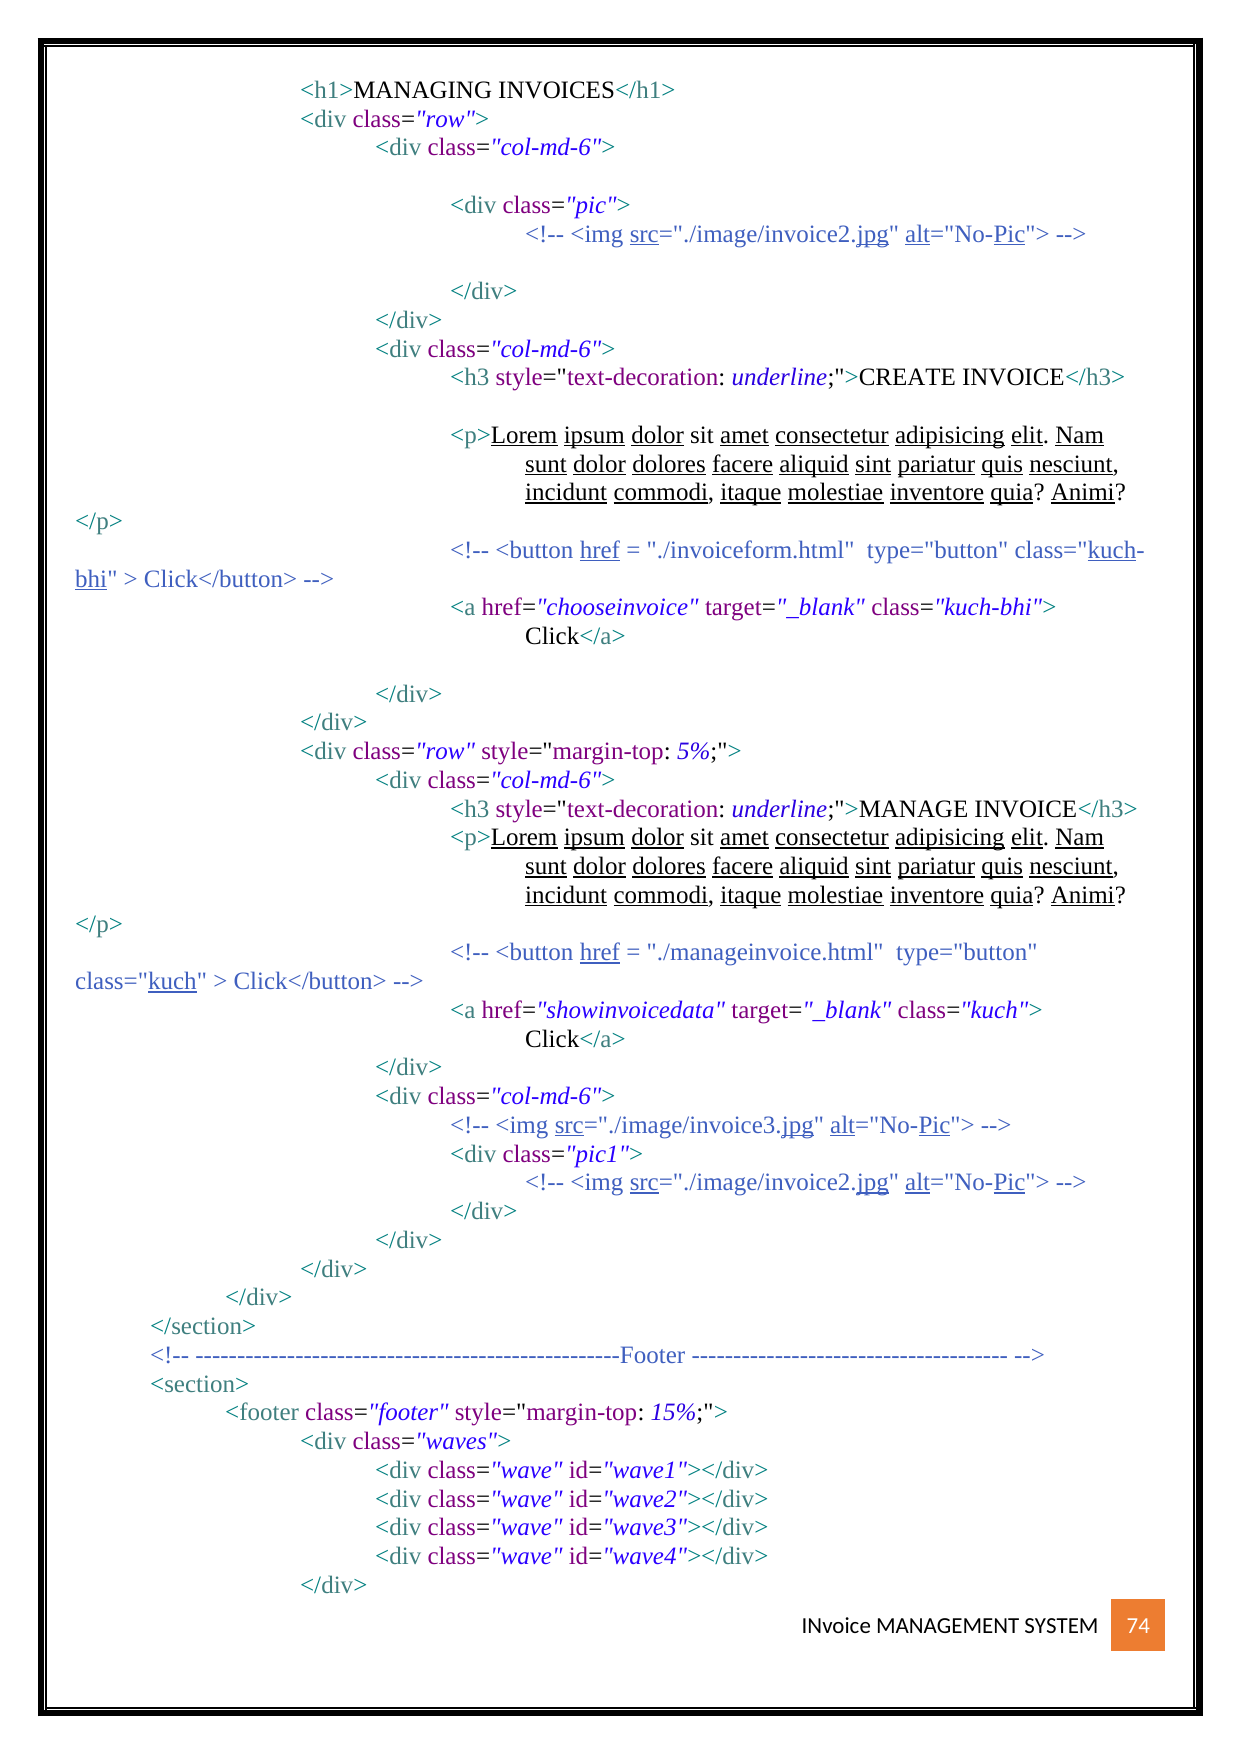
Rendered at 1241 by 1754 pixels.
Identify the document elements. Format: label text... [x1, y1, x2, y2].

text <p>Lorem ipsum dolor sit amet consectetur adipisicing elit. Nam [75, 822, 1165, 851]
text <a href="chooseinvoice" target="_blank" class="kuch-bhi"> [75, 592, 1165, 621]
text </div> [75, 1254, 1165, 1282]
text <a href="showinvoicedata" target="_blank" class="kuch"> [75, 995, 1165, 1024]
text </div> [75, 276, 1165, 305]
text incidunt commodi, itaque molestiae inventore quia? Animi?</p> [75, 477, 1165, 535]
text <div class="col-md-6"> [75, 132, 1165, 161]
text <div class="pic"> [75, 190, 1165, 219]
text Click</a> [75, 1024, 1165, 1052]
text </section> [75, 1311, 1165, 1340]
text <div class="wave" id="wave4"></div> [75, 1541, 1165, 1570]
text <!-- <img src="./image/invoice2.jpg" alt="No-Pic"> --> [75, 1167, 1165, 1196]
text <p>Lorem ipsum dolor sit amet consectetur adipisicing elit. Nam [75, 420, 1165, 449]
text </div> [75, 1052, 1165, 1081]
text <!-- ---------------------------------------------------Footer -------------------------------------- --> [75, 1340, 1165, 1369]
text <section> [75, 1369, 1165, 1397]
text <div class="wave" id="wave1"></div> [75, 1455, 1165, 1484]
text </div> [75, 1570, 1165, 1599]
text <!-- <img src="./image/invoice2.jpg" alt="No-Pic"> --> [75, 219, 1165, 247]
text <div class="row" style="margin-top: 5%;"> [75, 736, 1165, 765]
text </div> [75, 1196, 1165, 1225]
text </div> [75, 1225, 1165, 1254]
text <!-- <button href = "./manageinvoice.html" type="button" class="kuch" > Click</button> --> [75, 937, 1165, 995]
text <h3 style="text-decoration: underline;">MANAGE INVOICE</h3> [75, 794, 1165, 822]
text <div class="wave" id="wave3"></div> [75, 1512, 1165, 1541]
text <h3 style="text-decoration: underline;">CREATE INVOICE</h3> [75, 362, 1165, 391]
text Click</a> [75, 621, 1165, 650]
text <!-- <button href = "./invoiceform.html" type="button" class="kuch-bhi" > Click</button> --> [75, 535, 1165, 592]
text </div> [75, 679, 1165, 707]
text <h1>MANAGING INVOICES</h1> [75, 75, 1165, 104]
text <div class="pic1"> [75, 1139, 1165, 1167]
text <footer class="footer" style="margin-top: 15%;"> [75, 1397, 1165, 1426]
text sunt dolor dolores facere aliquid sint pariatur quis nesciunt, [75, 851, 1165, 880]
text <div class="col-md-6"> [75, 765, 1165, 794]
text <div class="col-md-6"> [75, 334, 1165, 362]
text <!-- <img src="./image/invoice3.jpg" alt="No-Pic"> --> [75, 1110, 1165, 1139]
text </div> [75, 1282, 1165, 1311]
text </div> [75, 305, 1165, 334]
text sunt dolor dolores facere aliquid sint pariatur quis nesciunt, [75, 449, 1165, 477]
text </div> [75, 707, 1165, 736]
text <div class="waves"> [75, 1426, 1165, 1455]
text incidunt commodi, itaque molestiae inventore quia? Animi?</p> [75, 880, 1165, 937]
text <div class="wave" id="wave2"></div> [75, 1484, 1165, 1512]
text <div class="row"> [75, 104, 1165, 132]
text <div class="col-md-6"> [75, 1081, 1165, 1110]
